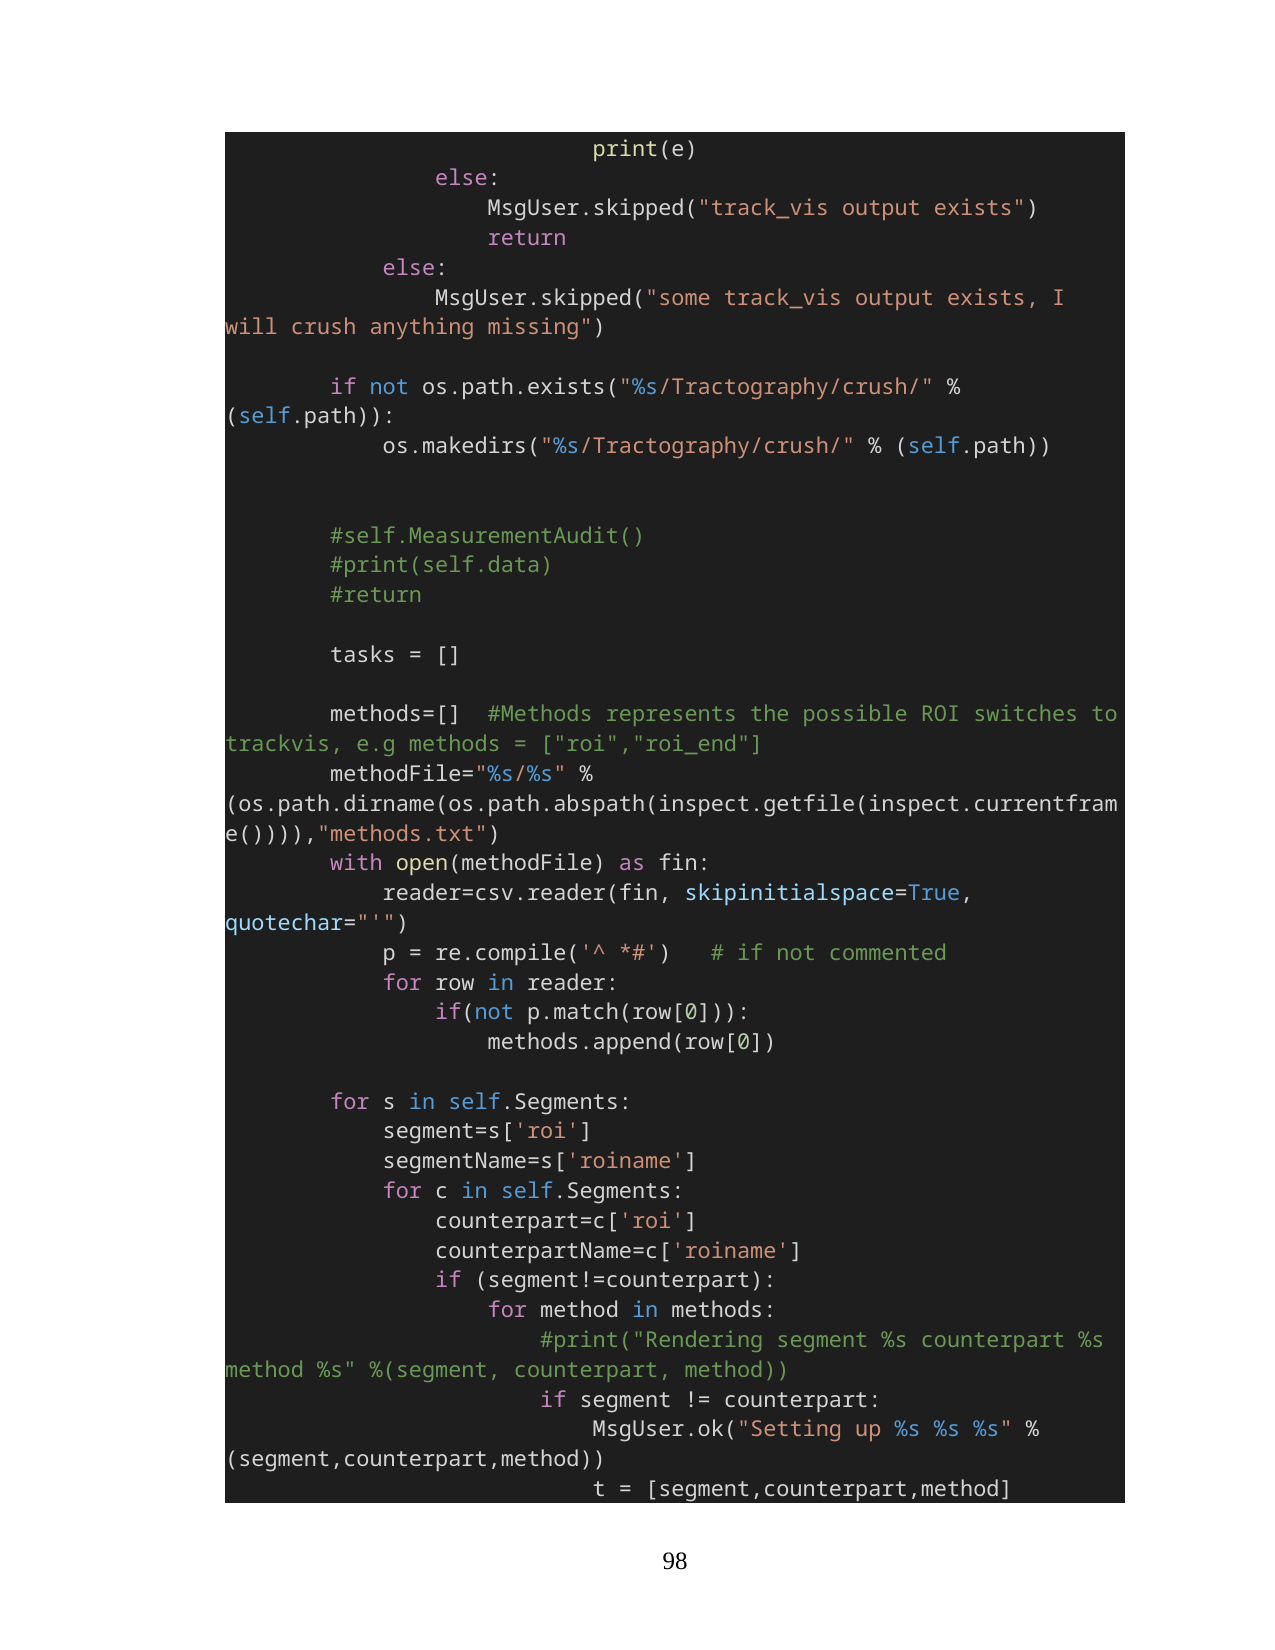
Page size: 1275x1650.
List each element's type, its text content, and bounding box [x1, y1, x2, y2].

text else: [225, 162, 1125, 192]
text print(e) [225, 132, 1125, 162]
text reader=csv.reader(fin, skipinitialspace=True, quotechar="'") [225, 877, 1125, 937]
text if not os.path.exists("%s/Tractography/crush/" % (self.path)): [225, 371, 1125, 430]
text counterpart=c['roi'] [225, 1205, 1125, 1234]
text methodFile="%s/%s" %(os.path.dirname(os.path.abspath(inspect.getfile(inspect.currentframe()))),"methods.txt") [225, 758, 1125, 847]
text MsgUser.skipped("some track_vis output exists, I will crush anything missing") [225, 281, 1125, 341]
text if (segment!=counterpart): [225, 1264, 1125, 1294]
text segment=s['roi'] [225, 1115, 1125, 1145]
text if(not p.match(row[0])): [225, 996, 1125, 1026]
text else: [225, 252, 1125, 281]
text t = [segment,counterpart,method] [225, 1473, 1125, 1503]
text #return [225, 579, 1125, 609]
text os.makedirs("%s/Tractography/crush/" % (self.path)) [225, 430, 1125, 460]
text for method in methods: [225, 1294, 1125, 1324]
text #self.MeasurementAudit() [225, 519, 1125, 549]
text counterpartName=c['roiname'] [225, 1234, 1125, 1264]
text for s in self.Segments: [225, 1086, 1125, 1115]
text return [225, 222, 1125, 252]
text for row in reader: [225, 966, 1125, 996]
text methods=[] #Methods represents the possible ROI switches to trackvis, e.g methods = ["roi","roi_end"] [225, 698, 1125, 758]
text #print(self.data) [225, 549, 1125, 579]
text #print("Rendering segment %s counterpart %s method %s" %(segment, counterpart, method)) [225, 1324, 1125, 1383]
text p = re.compile('^ *#') # if not commented [225, 937, 1125, 966]
text if segment != counterpart: [225, 1383, 1125, 1413]
text segmentName=s['roiname'] [225, 1145, 1125, 1175]
text methods.append(row[0]) [225, 1026, 1125, 1056]
text MsgUser.skipped("track_vis output exists") [225, 192, 1125, 222]
text tasks = [] [225, 639, 1125, 668]
text with open(methodFile) as fin: [225, 847, 1125, 877]
text MsgUser.ok("Setting up %s %s %s" %(segment,counterpart,method)) [225, 1413, 1125, 1473]
text for c in self.Segments: [225, 1175, 1125, 1205]
